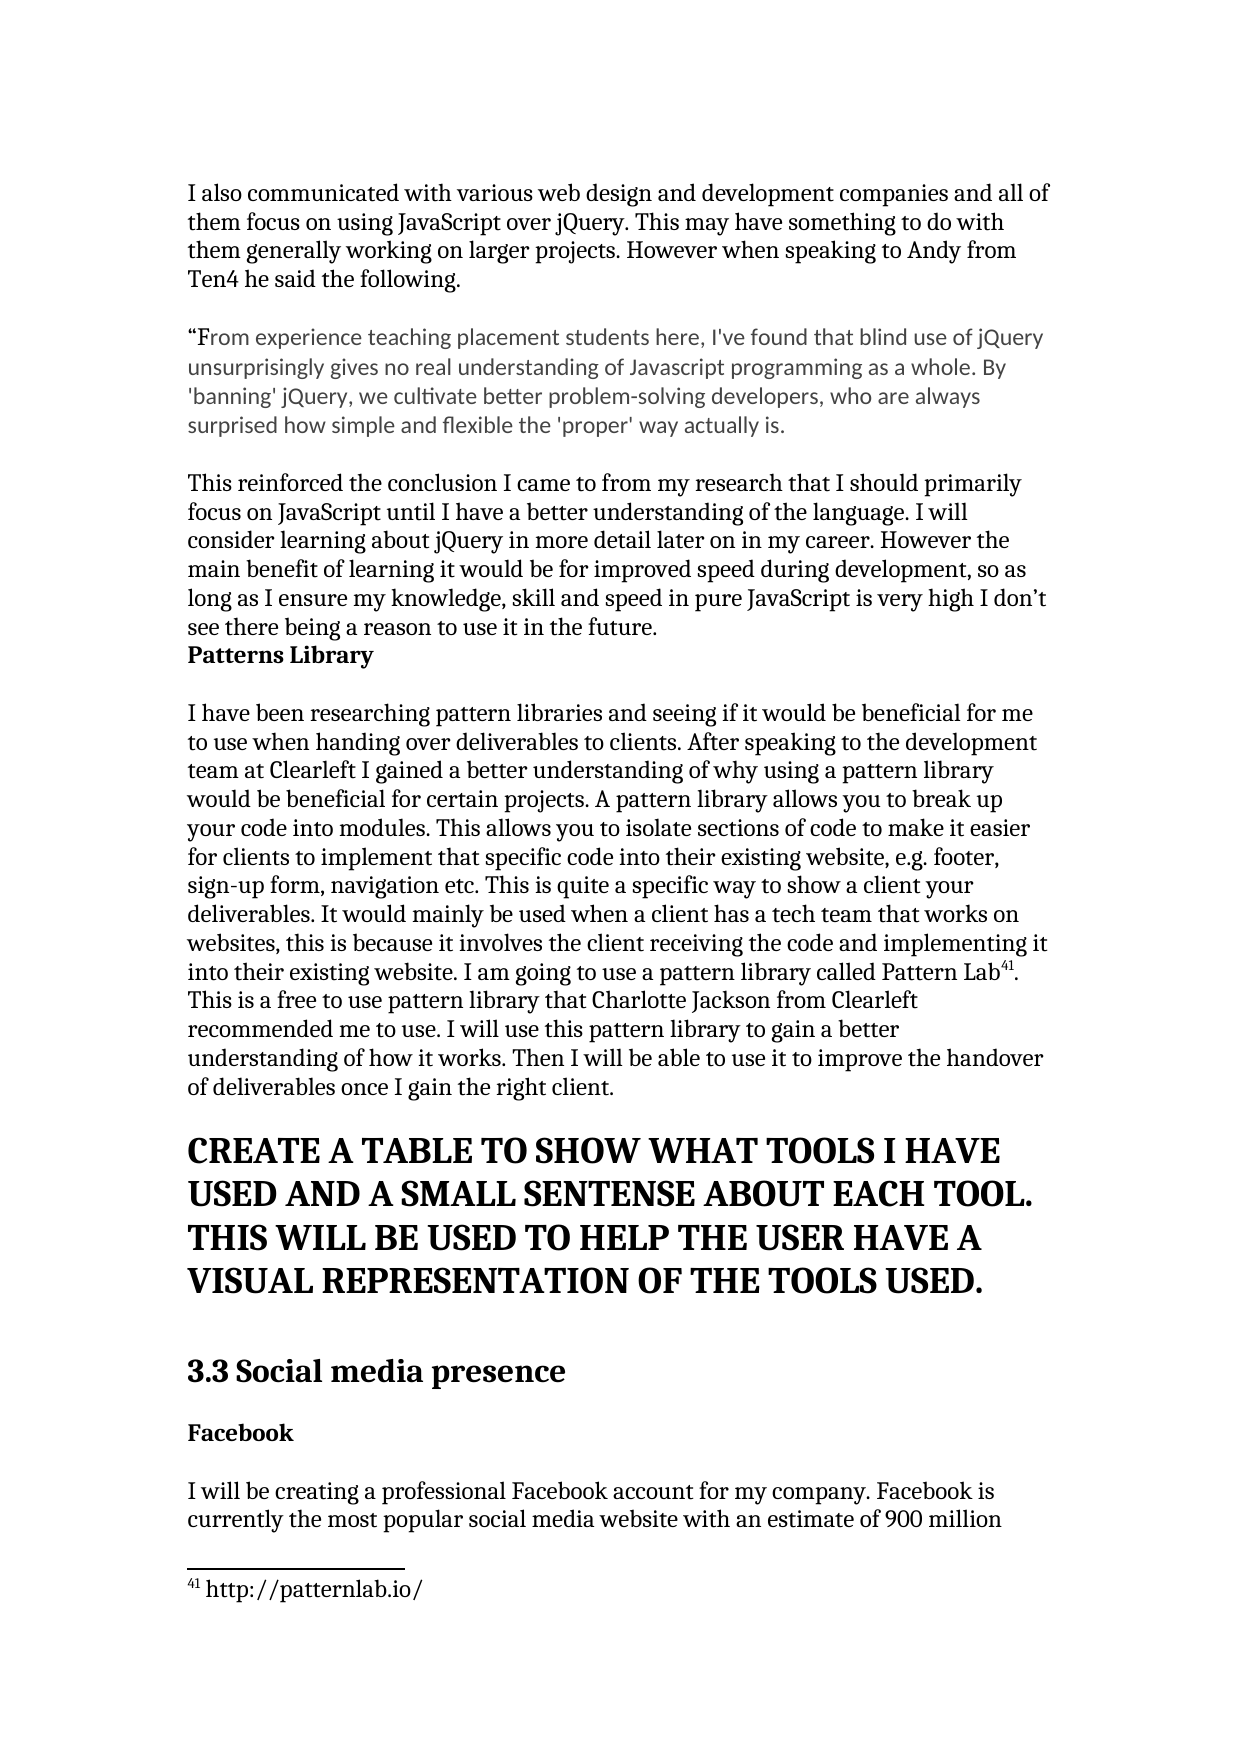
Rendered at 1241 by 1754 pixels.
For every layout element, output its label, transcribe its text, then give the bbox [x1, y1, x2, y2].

text “From experience teaching placement students here, I've found that blind use of jQuery unsurprisingly gives no real understanding of Javascript programming as a whole. By 'banning' jQuery, we cultivate better problem-solving developers, who are always surprised how simple and flexible the 'proper' way actually is. [187, 322, 1053, 440]
text This reinforced the conclusion I came to from my research that I should primarily focus on JavaScript until I have a better understanding of the language. I will consider learning about jQuery in more detail later on in my career. However the main benefit of learning it would be for improved speed during development, so as long as I ensure my knowledge, skill and speed in pure JavaScript is very high I don’t see there being a reason to use it in the future. [187, 469, 1053, 641]
text I also communicated with various web design and development companies and all of them focus on using JavaScript over jQuery. This may have something to do with them generally working on larger projects. However when speaking to Andy from Ten4 he said the following. [187, 179, 1053, 294]
subtitle 3.3 Social media presence [187, 1352, 1053, 1390]
text I have been researching pattern libraries and seeing if it would be beneficial for me to use when handing over deliverables to clients. After speaking to the development team at Clearleft I gained a better understanding of why using a pattern library would be beneficial for certain projects. A pattern library allows you to break up your code into modules. This allows you to isolate sections of code to make it easier for clients to implement that specific code into their existing website, e.g. footer, sign-up form, navigation etc. This is quite a specific way to show a client your deliverables. It would mainly be used when a client has a tech team that works on websites, this is because it involves the client receiving the code and implementing it into their existing website. I am going to use a pattern library called Pattern Lab. This is a free to use pattern library that Charlotte Jackson from Clearleft recommended me to use. I will use this pattern library to gain a better understanding of how it works. Then I will be able to use it to improve the handover of deliverables once I gain the right client. [187, 699, 1053, 1101]
text Facebook [187, 1419, 1053, 1448]
text CREATE A TABLE TO SHOW WHAT TOOLS I HAVE USED AND A SMALL SENTENSE ABOUT EACH TOOL. THIS WILL BE USED TO HELP THE USER HAVE A VISUAL REPRESENTATION OF THE TOOLS USED. [187, 1130, 1053, 1302]
text Patterns Library [187, 641, 1053, 670]
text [187, 1477, 1053, 1534]
